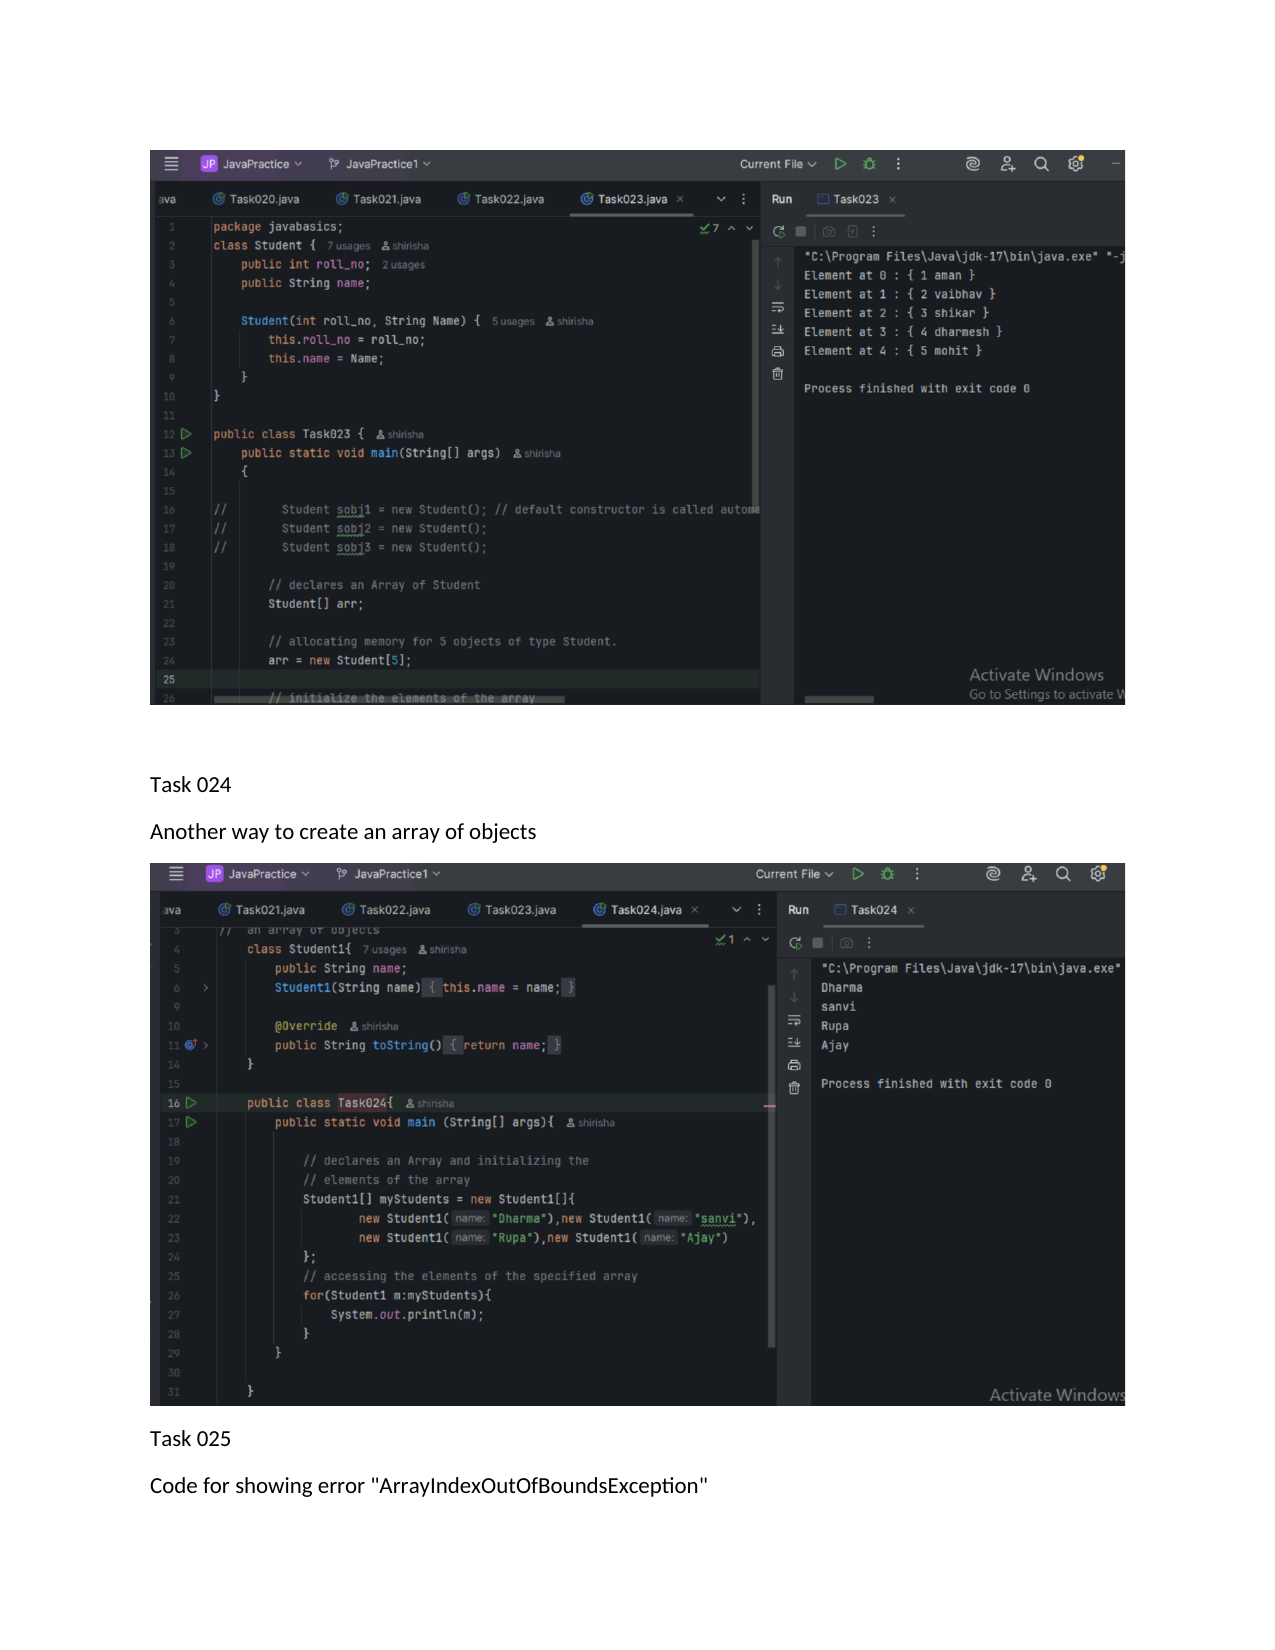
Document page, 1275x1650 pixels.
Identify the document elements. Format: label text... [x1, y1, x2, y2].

text Another way to create an array of objects [150, 817, 1125, 845]
text Task 025 [150, 1424, 1125, 1452]
picture [150, 863, 1125, 1406]
picture [150, 150, 1125, 705]
text Task 024 [150, 770, 1125, 798]
text Code for showing error "ArrayIndexOutOfBoundsException" [150, 1471, 1125, 1499]
